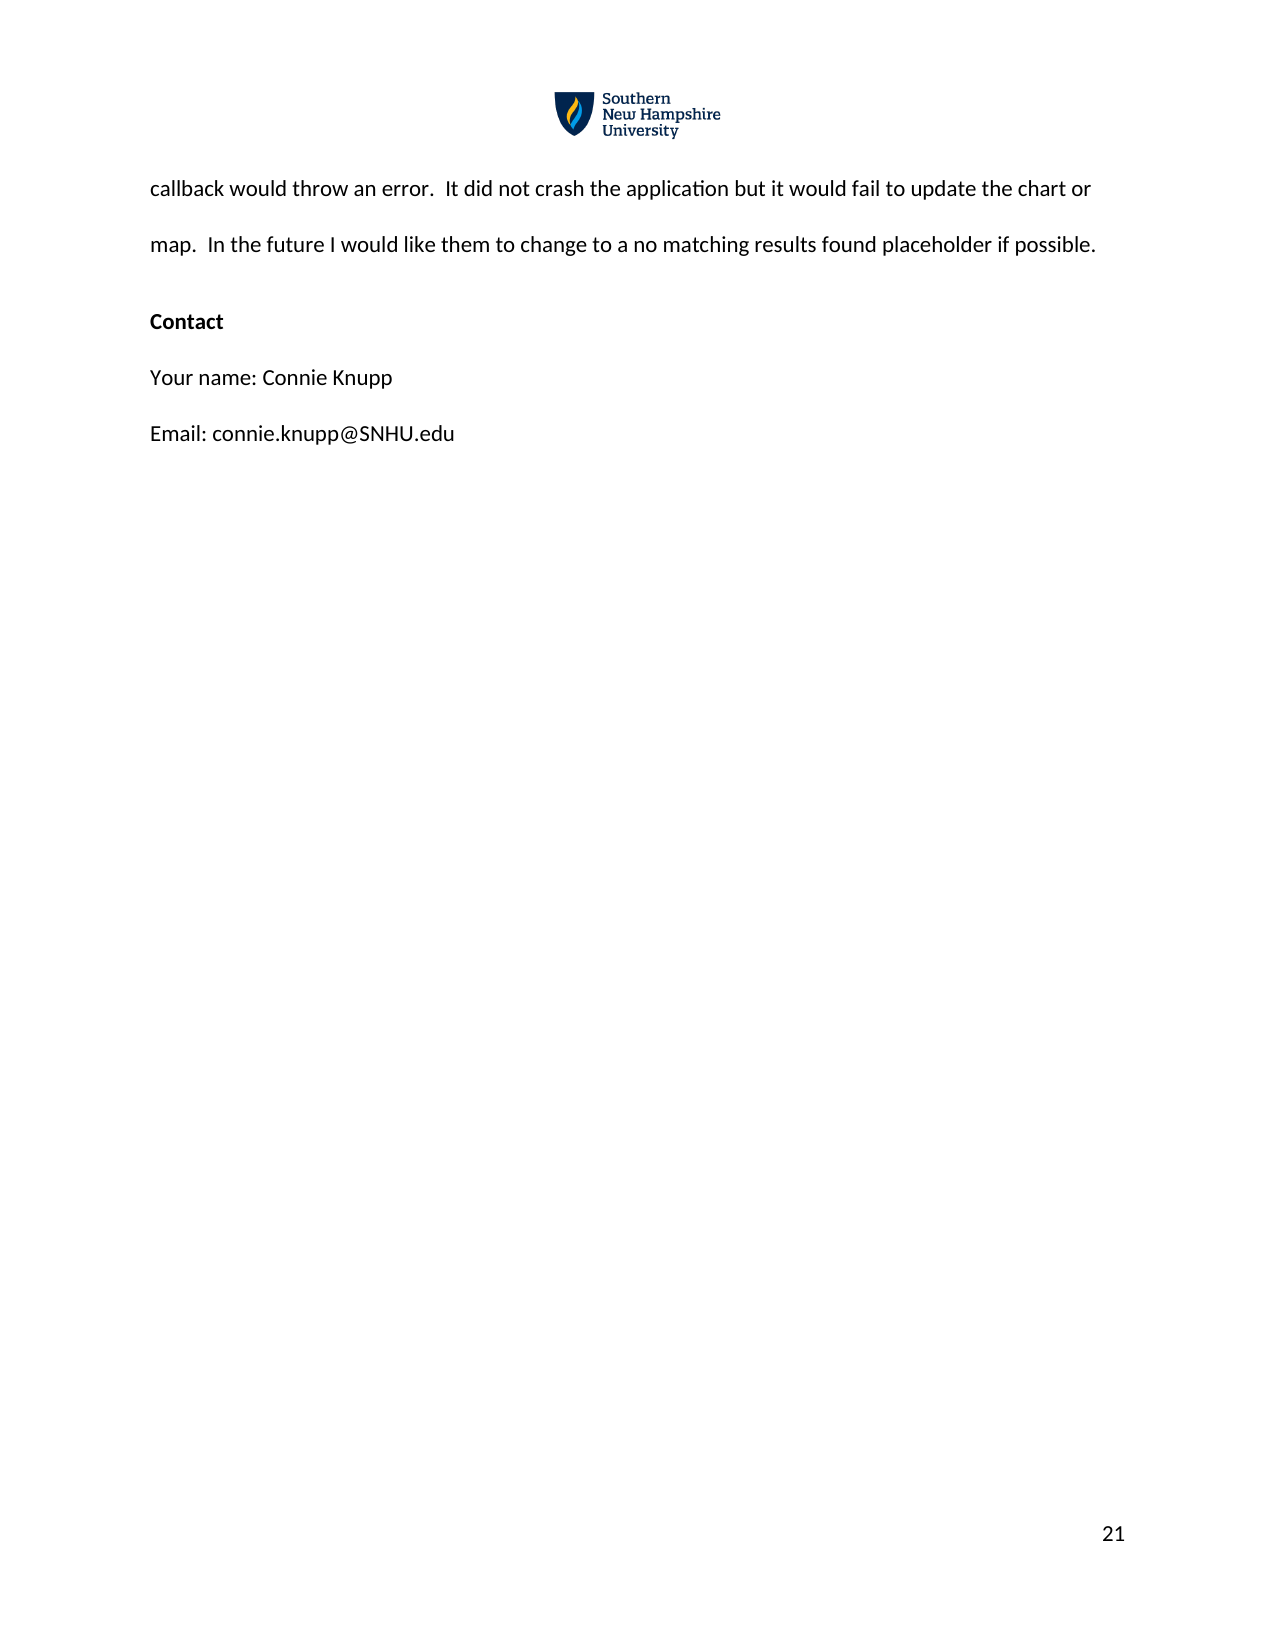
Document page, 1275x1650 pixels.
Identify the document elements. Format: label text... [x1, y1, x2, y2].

text Email: connie.knupp@SNHU.edu [150, 419, 1125, 447]
picture [546, 75, 729, 154]
subtitle Contact [150, 307, 1125, 335]
text Your name: Connie Knupp [150, 363, 1125, 391]
